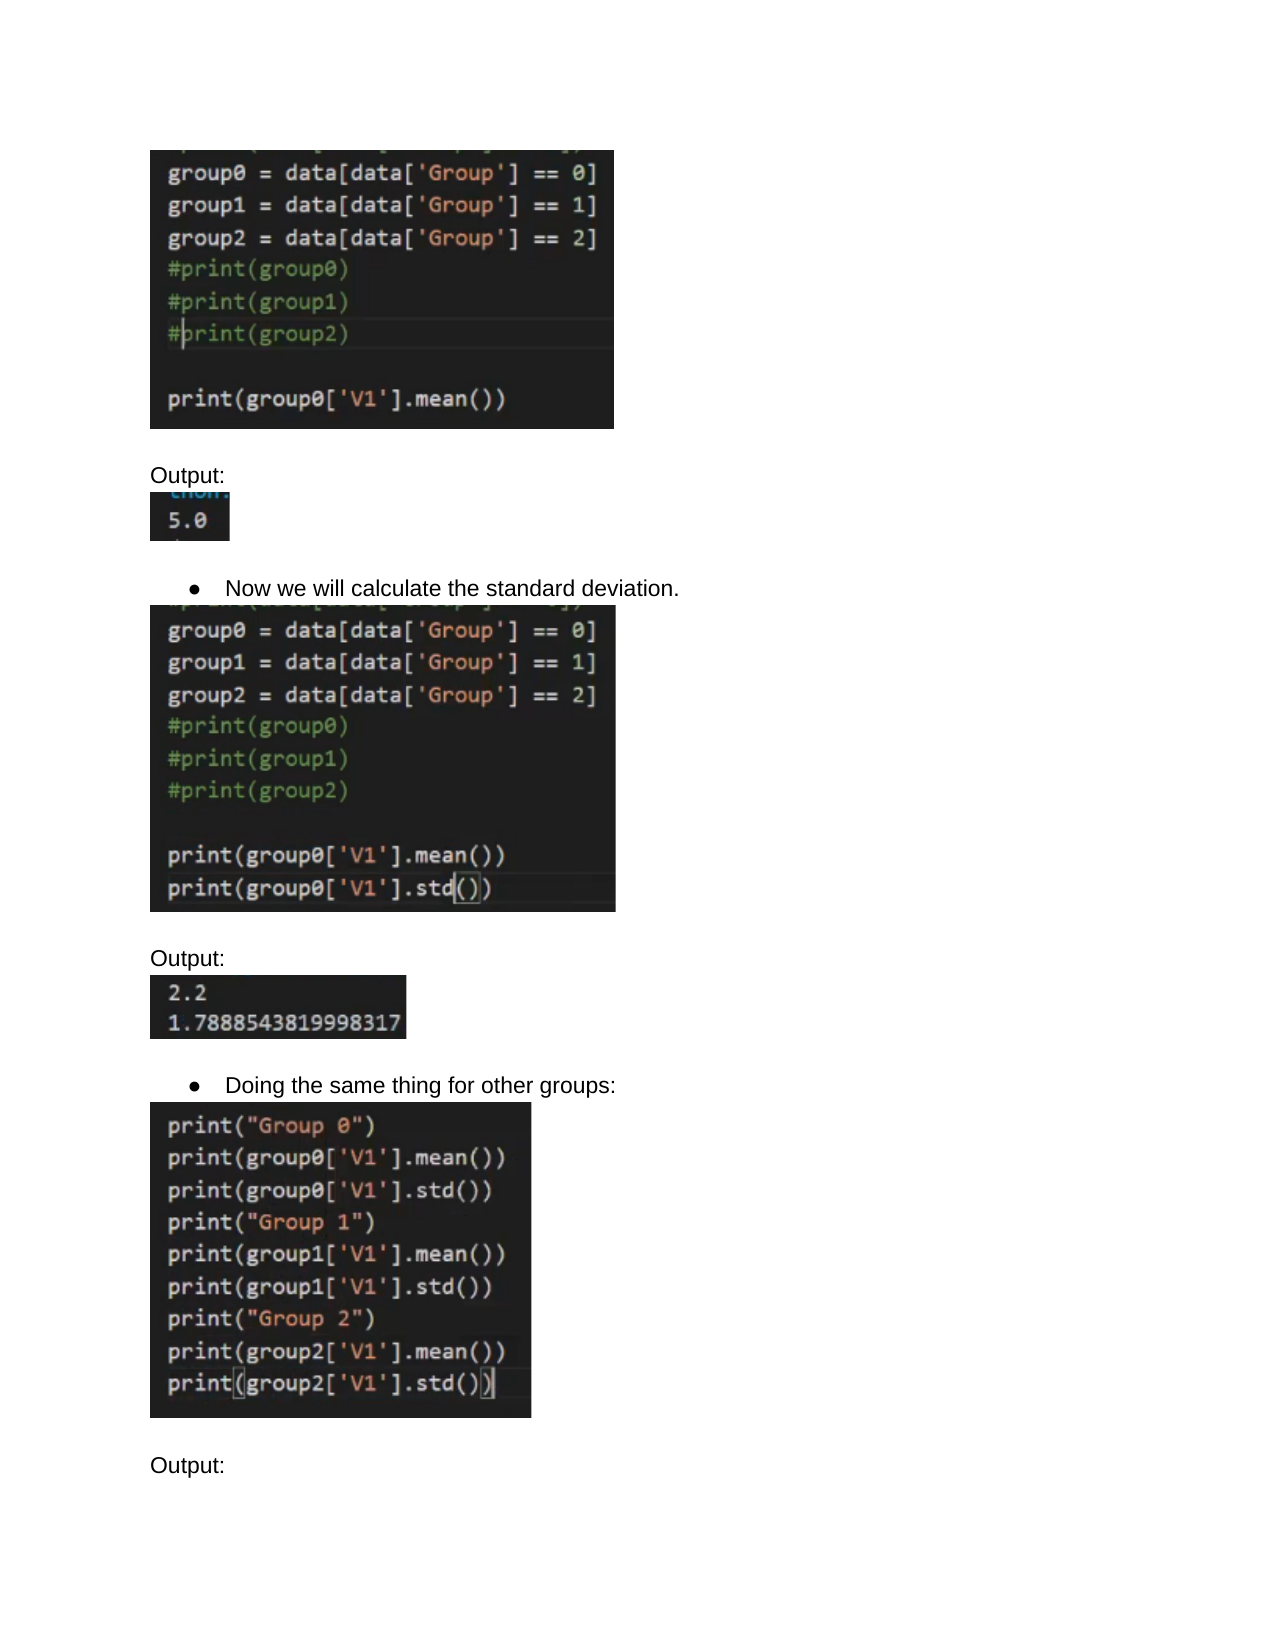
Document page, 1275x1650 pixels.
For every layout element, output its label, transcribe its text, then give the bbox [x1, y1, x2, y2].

text Output: [150, 462, 1125, 488]
picture [150, 150, 614, 429]
text Output: [150, 945, 1125, 972]
list Now we will calculate the standard deviation. [187, 575, 1125, 601]
text Output: [150, 1452, 1125, 1478]
list Doing the same thing for other groups: [187, 1072, 1125, 1098]
picture [150, 975, 407, 1039]
picture [150, 492, 230, 541]
picture [150, 605, 616, 912]
picture [150, 1102, 532, 1418]
